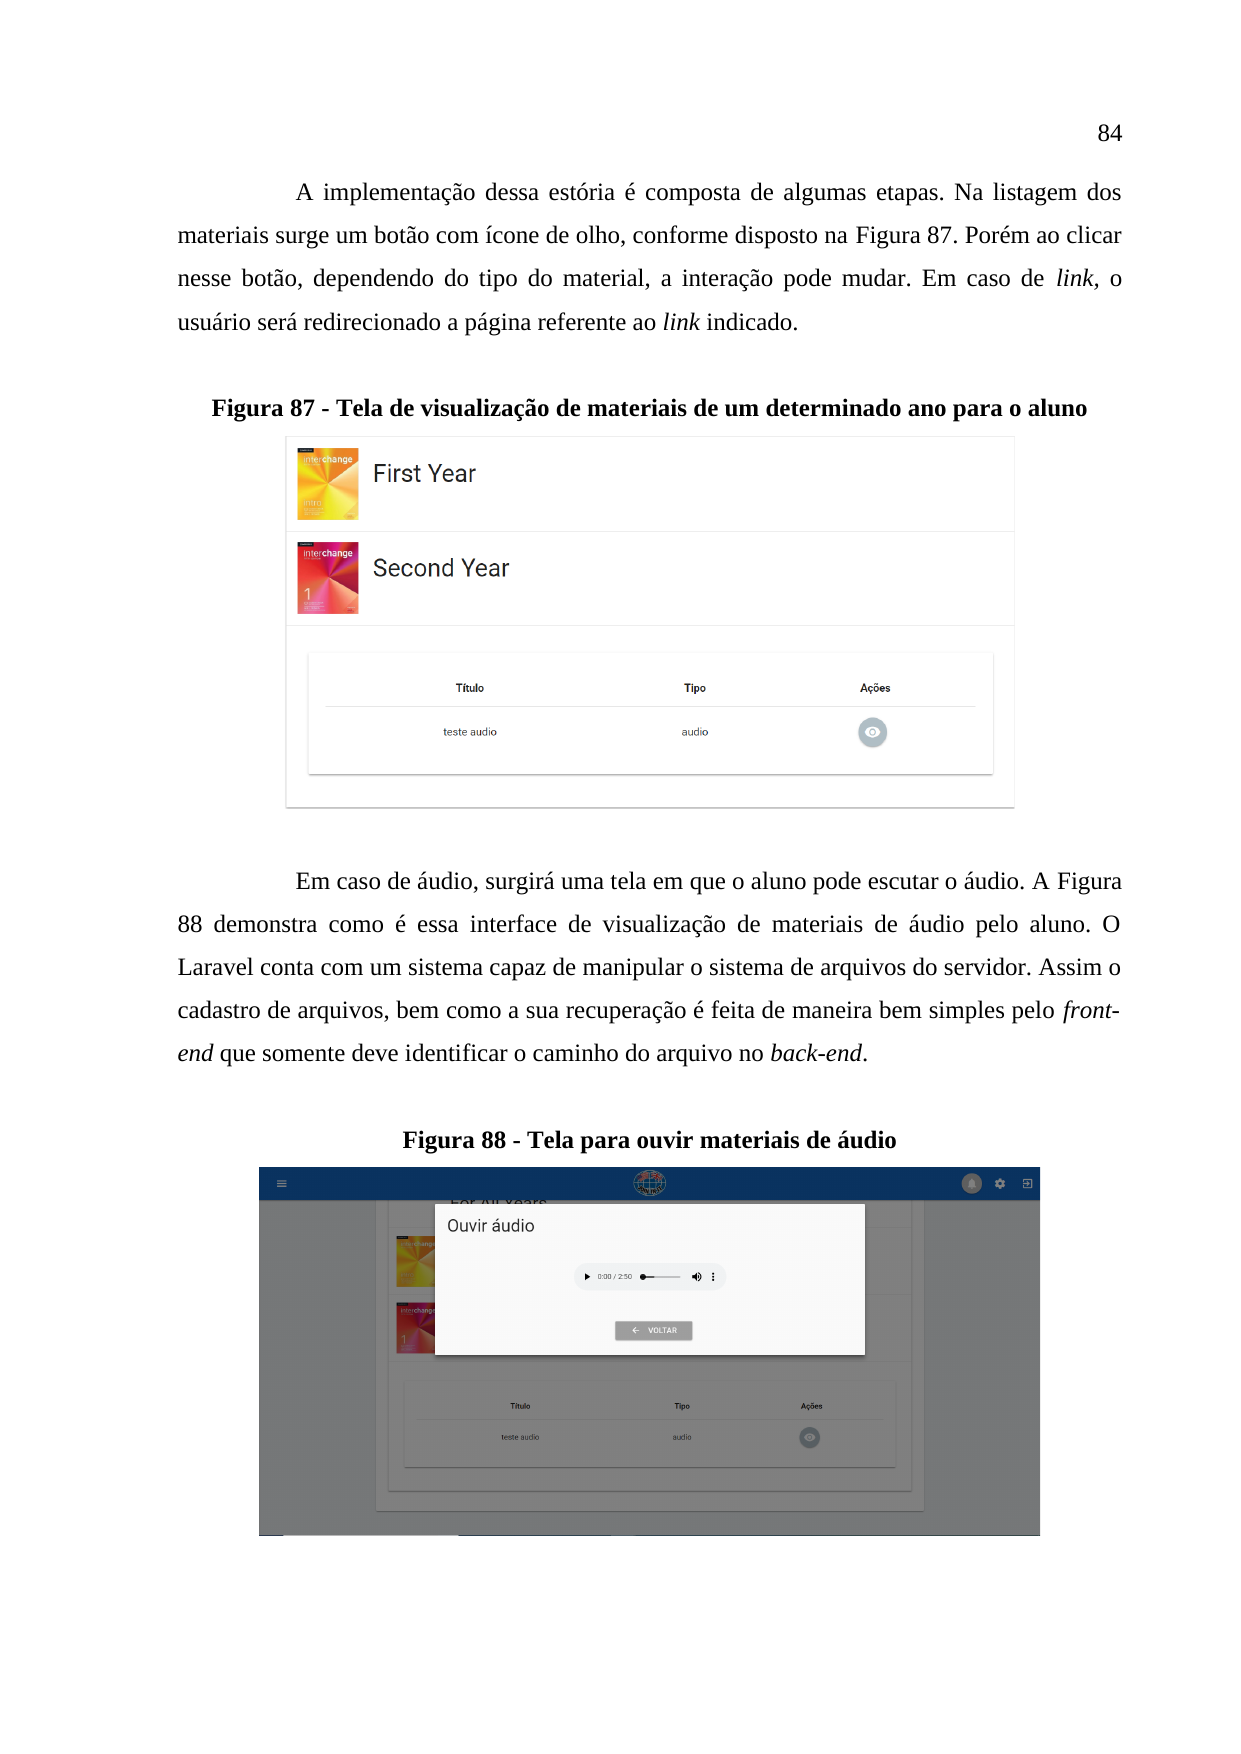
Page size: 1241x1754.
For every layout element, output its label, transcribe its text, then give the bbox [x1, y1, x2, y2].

picture [284, 436, 1015, 809]
picture [259, 1167, 1041, 1536]
